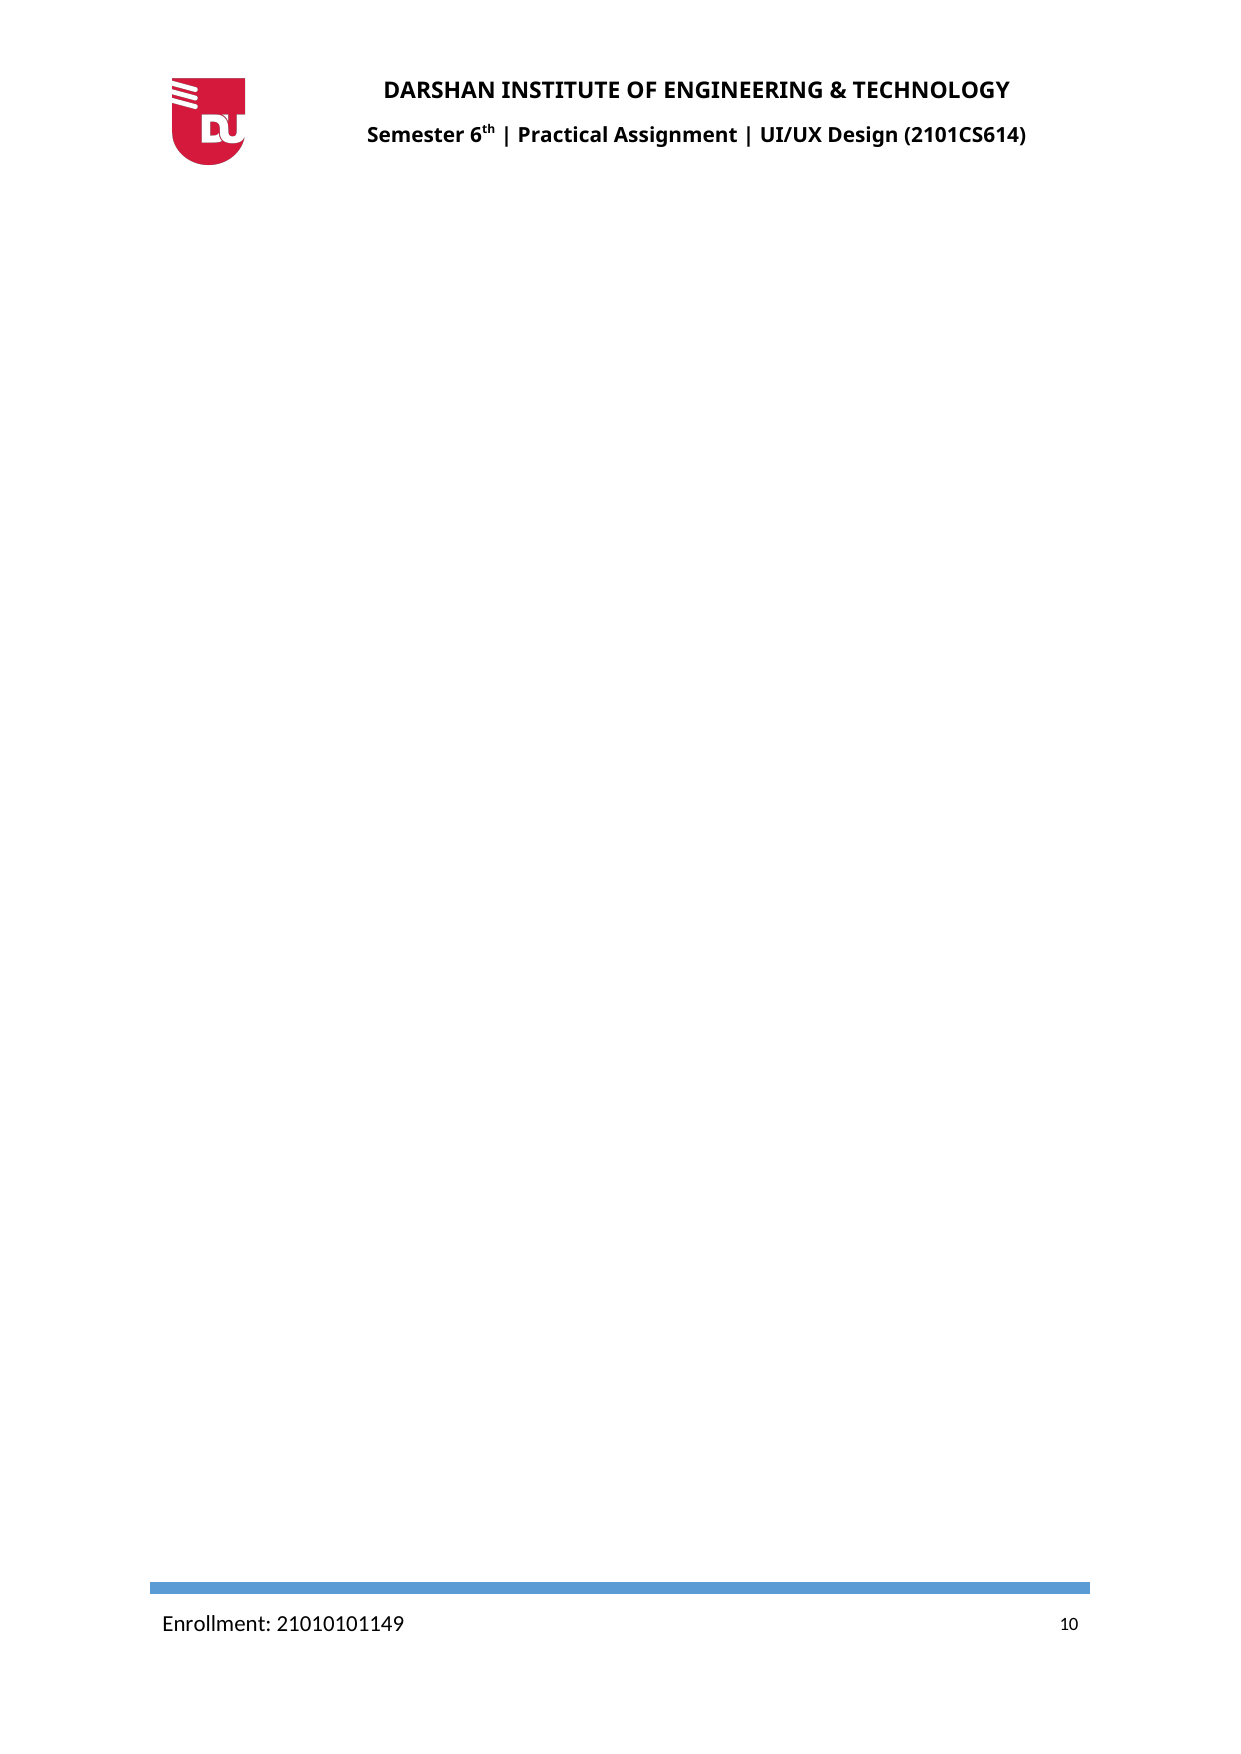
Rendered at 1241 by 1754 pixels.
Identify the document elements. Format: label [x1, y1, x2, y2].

picture [161, 73, 256, 169]
